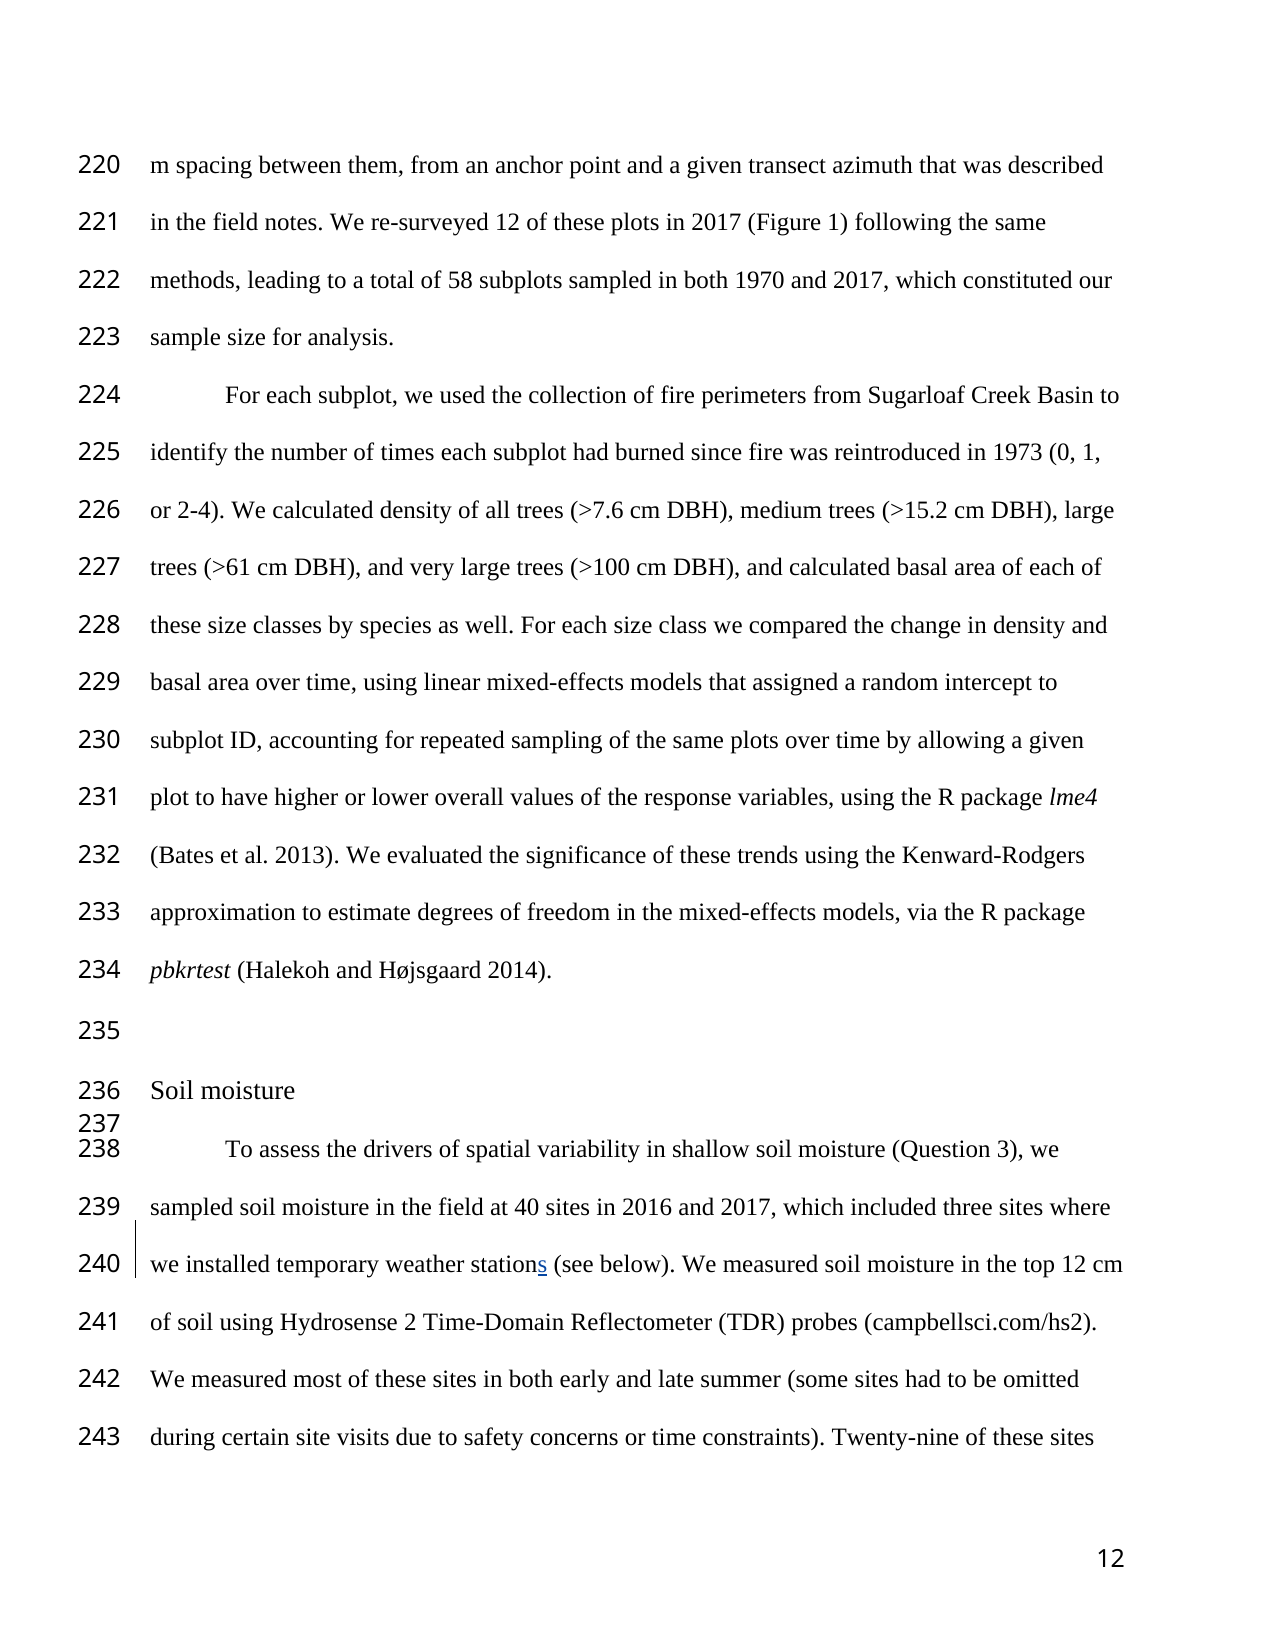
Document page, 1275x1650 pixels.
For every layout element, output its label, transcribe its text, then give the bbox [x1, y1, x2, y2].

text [150, 1134, 1125, 1450]
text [150, 150, 1125, 351]
subtitle Soil moisture [150, 1074, 1125, 1105]
text For each subplot, we used the collection of fire perimeters from Sugarloaf Creek Basin to identify the number of times each subplot had burned since fire was reintroduced in 1973 (0, 1, or 2-4). We calculated density of all trees (>7.6 cm DBH), medium trees (>15.2 cm DBH), large trees (>61 cm DBH), and very large trees (>100 cm DBH), and calculated basal area of each of these size classes by species as well. For each size class we compared the change in density and basal area over time, using linear mixed-effects models that assigned a random intercept to subplot ID, accounting for repeated sampling of the same plots over time by allowing a given plot to have higher or lower overall values of the response variables, using the R package lme4 (Bates et al. 2013). We evaluated the significance of these trends using the Kenward-Rodgers approximation to estimate degrees of freedom in the mixed-effects models, via the R package pbkrtest (Halekoh and Højsgaard 2014). [150, 380, 1125, 984]
